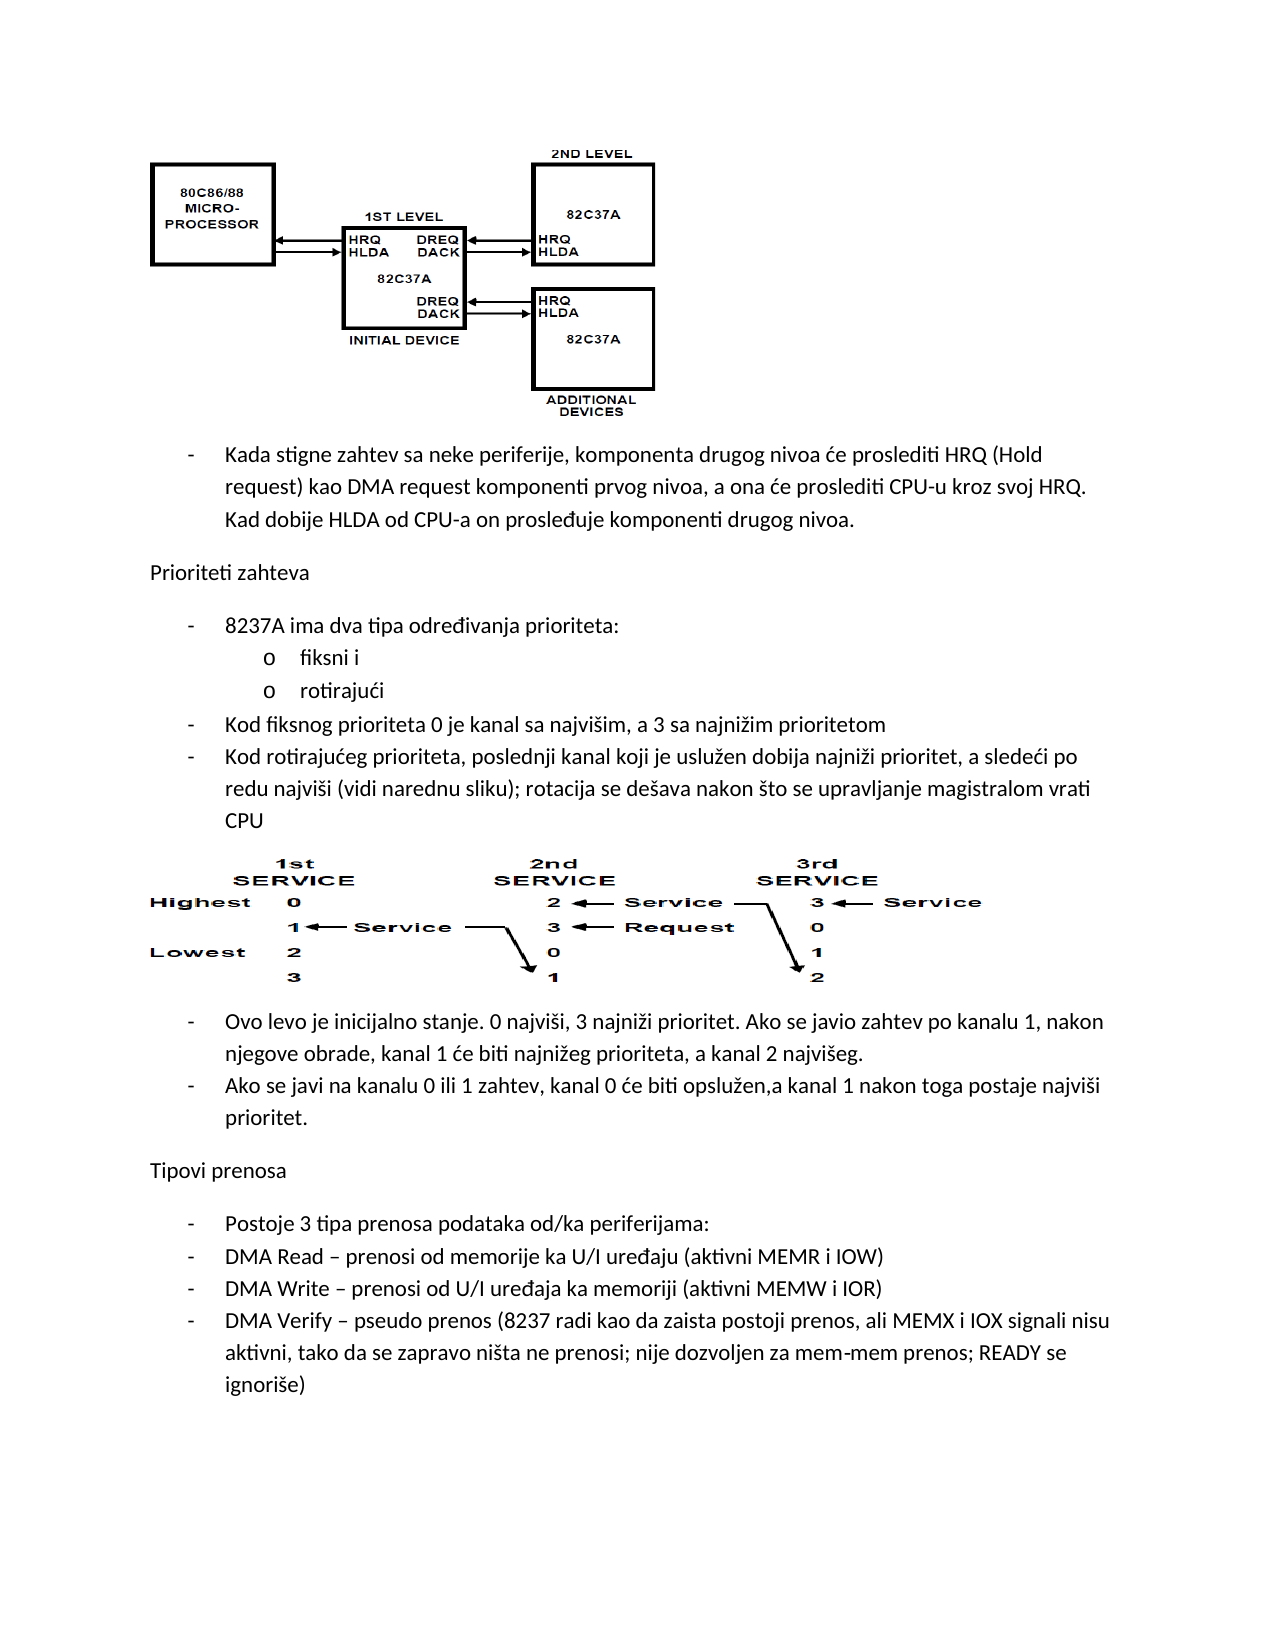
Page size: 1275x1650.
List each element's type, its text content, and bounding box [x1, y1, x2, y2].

list Ovo levo je inicijalno stanje. 0 najviši, 3 najniži prioritet. Ako se javio zahtev po kanalu 1, nakon njegove obrade, kanal 1 će biti najnižeg prioriteta, a kanal 2 najvišeg. [187, 1007, 1125, 1067]
list Postoje 3 tipa prenosa podataka od/ka periferijama: [187, 1209, 1125, 1238]
picture [150, 859, 983, 982]
list DMA Read – prenosi od memorije ka U/I uređaju (aktivni MEMR i IOW) [187, 1242, 1125, 1270]
list DMA Verify – pseudo prenos (8237 radi kao da zaista postoji prenos, ali MEMX i IOX signali nisu aktivni, tako da se zapravo ništa ne prenosi; nije dozvoljen za mem‐mem prenos; READY se ignoriše) [187, 1306, 1125, 1398]
list Ako se javi na kanalu 0 ili 1 zahtev, kanal 0 će biti opslužen,a kanal 1 nakon toga postaje najviši prioritet. [187, 1071, 1125, 1132]
list 8237A ima dva tipa određivanja prioriteta: [187, 611, 1125, 639]
list rotirajući [262, 676, 1125, 706]
list Kod rotirajućeg prioriteta, poslednji kanal koji je uslužen dobija najniži prioritet, a sledeći po redu najviši (vidi narednu sliku); rotacija se dešava nakon što se upravljanje magistralom vrati CPU [187, 742, 1125, 834]
text Prioriteti zahteva [150, 558, 1125, 586]
text Tipovi prenosa [150, 1157, 1125, 1184]
list fiksni i [262, 643, 1125, 672]
list DMA Write – prenosi od U/I uređaja ka memoriji (aktivni MEMW i IOR) [187, 1274, 1125, 1302]
picture [150, 150, 656, 416]
list Kada stigne zahtev sa neke periferije, komponenta drugog nivoa će proslediti HRQ (Hold request) kao DMA request komponenti prvog nivoa, a ona će proslediti CPU-u kroz svoj HRQ. Kad dobije HLDA od CPU-a on prosleđuje komponenti drugog nivoa. [187, 440, 1125, 533]
list Kod fiksnog prioriteta 0 je kanal sa najvišim, a 3 sa najnižim prioritetom [187, 710, 1125, 738]
